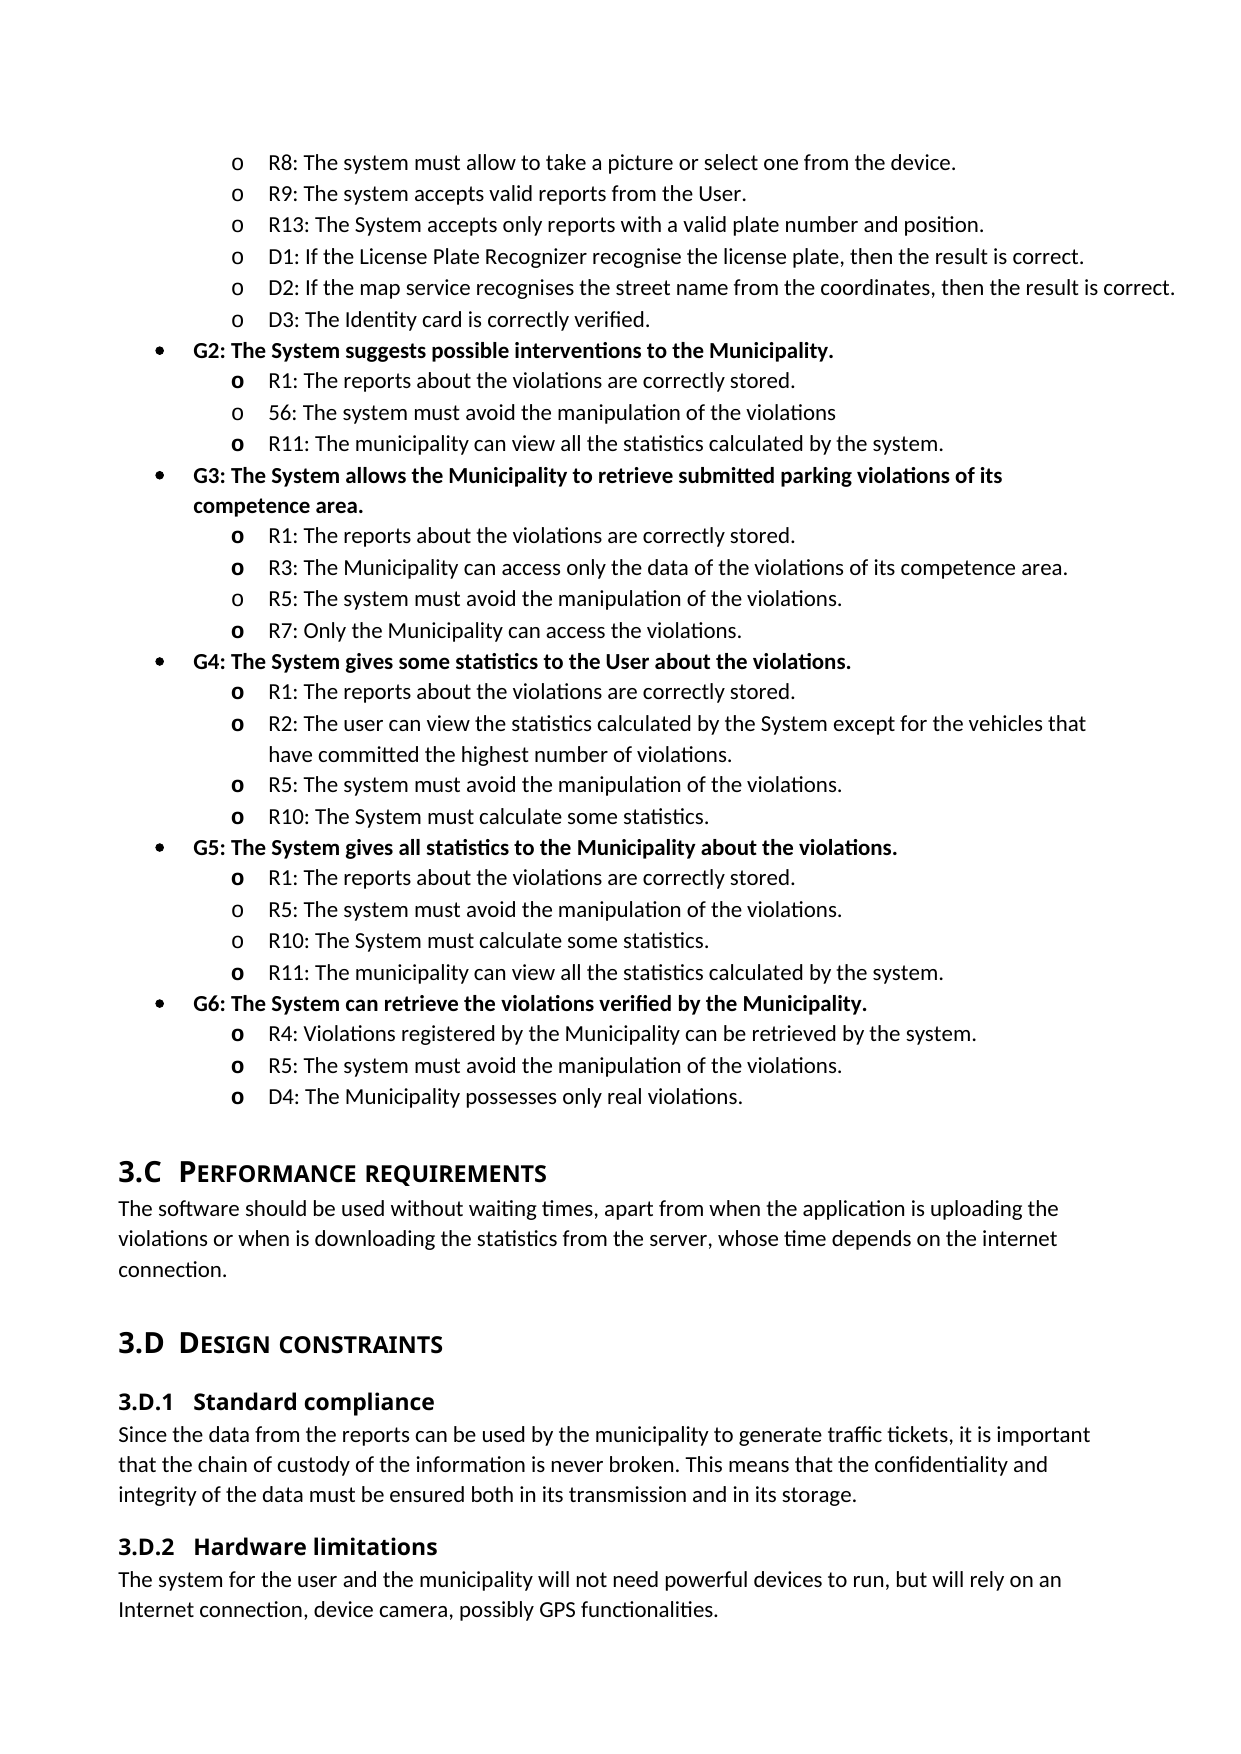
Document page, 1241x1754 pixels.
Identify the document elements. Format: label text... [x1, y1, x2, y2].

list G5: The System gives all statistics to the Municipality about the violations. [156, 833, 1122, 861]
list R5: The system must avoid the manipulation of the violations. [231, 1051, 1122, 1080]
list R11: The municipality can view all the statistics calculated by the system. [231, 429, 1122, 459]
list R3: The Municipality can access only the data of the violations of its competence area. [231, 553, 1122, 582]
list G2: The System suggests possible interventions to the Municipality. [156, 336, 1122, 364]
list G6: The System can retrieve the violations verified by the Municipality. [156, 989, 1122, 1017]
subtitle Performance requirements [118, 1151, 1122, 1191]
list R1: The reports about the violations are correctly stored. [231, 677, 1122, 707]
list R10: The System must calculate some statistics. [231, 802, 1122, 831]
list R5: The system must avoid the manipulation of the violations. [231, 584, 1122, 613]
list R1: The reports about the violations are correctly stored. [231, 367, 1122, 396]
list D1: If the License Plate Recognizer recognise the license plate, then the result is correct. [231, 242, 1240, 271]
list R8: The system must allow to take a picture or select one from the device. [231, 148, 1122, 177]
list R13: The System accepts only reports with a valid plate number and position. [231, 211, 1240, 240]
list R5: The system must avoid the manipulation of the violations. [231, 770, 1122, 799]
list D2: If the map service recognises the street name from the coordinates, then the result is correct. [231, 273, 1240, 303]
list G4: The System gives some statistics to the User about the violations. [156, 647, 1122, 675]
list R2: The user can view the statistics calculated by the System except for the vehicles that have committed the highest number of violations. [231, 709, 1122, 768]
text The system for the user and the municipality will not need powerful devices to run, but will rely on an Internet connection, device camera, possibly GPS functionalities. [118, 1565, 1122, 1623]
list R11: The municipality can view all the statistics calculated by the system. [231, 958, 1122, 987]
list R5: The system must avoid the manipulation of the violations. [231, 895, 1122, 924]
list R7: Only the Municipality can access the violations. [231, 616, 1122, 645]
subtitle Hardware limitations [118, 1531, 1122, 1562]
list R9: The system accepts valid reports from the User. [231, 179, 1240, 208]
text The software should be used without waiting times, apart from when the application is uploading the violations or when is downloading the statistics from the server, whose time depends on the internet connection. [118, 1194, 1122, 1283]
subtitle Standard compliance [118, 1386, 1122, 1417]
list R1: The reports about the violations are correctly stored. [231, 863, 1122, 893]
subtitle Design constraints [118, 1322, 1122, 1362]
list D4: The Municipality possesses only real violations. [231, 1082, 1122, 1112]
list 56: The system must avoid the manipulation of the violations [231, 398, 1122, 427]
list G3: The System allows the Municipality to retrieve submitted parking violations of its competence area. [156, 461, 1122, 519]
list R1: The reports about the violations are correctly stored. [231, 521, 1122, 551]
list R10: The System must calculate some statistics. [231, 926, 1122, 956]
list D3: The Identity card is correctly verified. [231, 305, 1240, 334]
text Since the data from the reports can be used by the municipality to generate traffic tickets, it is important that the chain of custody of the information is never broken. This means that the confidentiality and integrity of the data must be ensured both in its transmission and in its storage. [118, 1420, 1122, 1508]
list R4: Violations registered by the Municipality can be retrieved by the system. [231, 1019, 1122, 1049]
